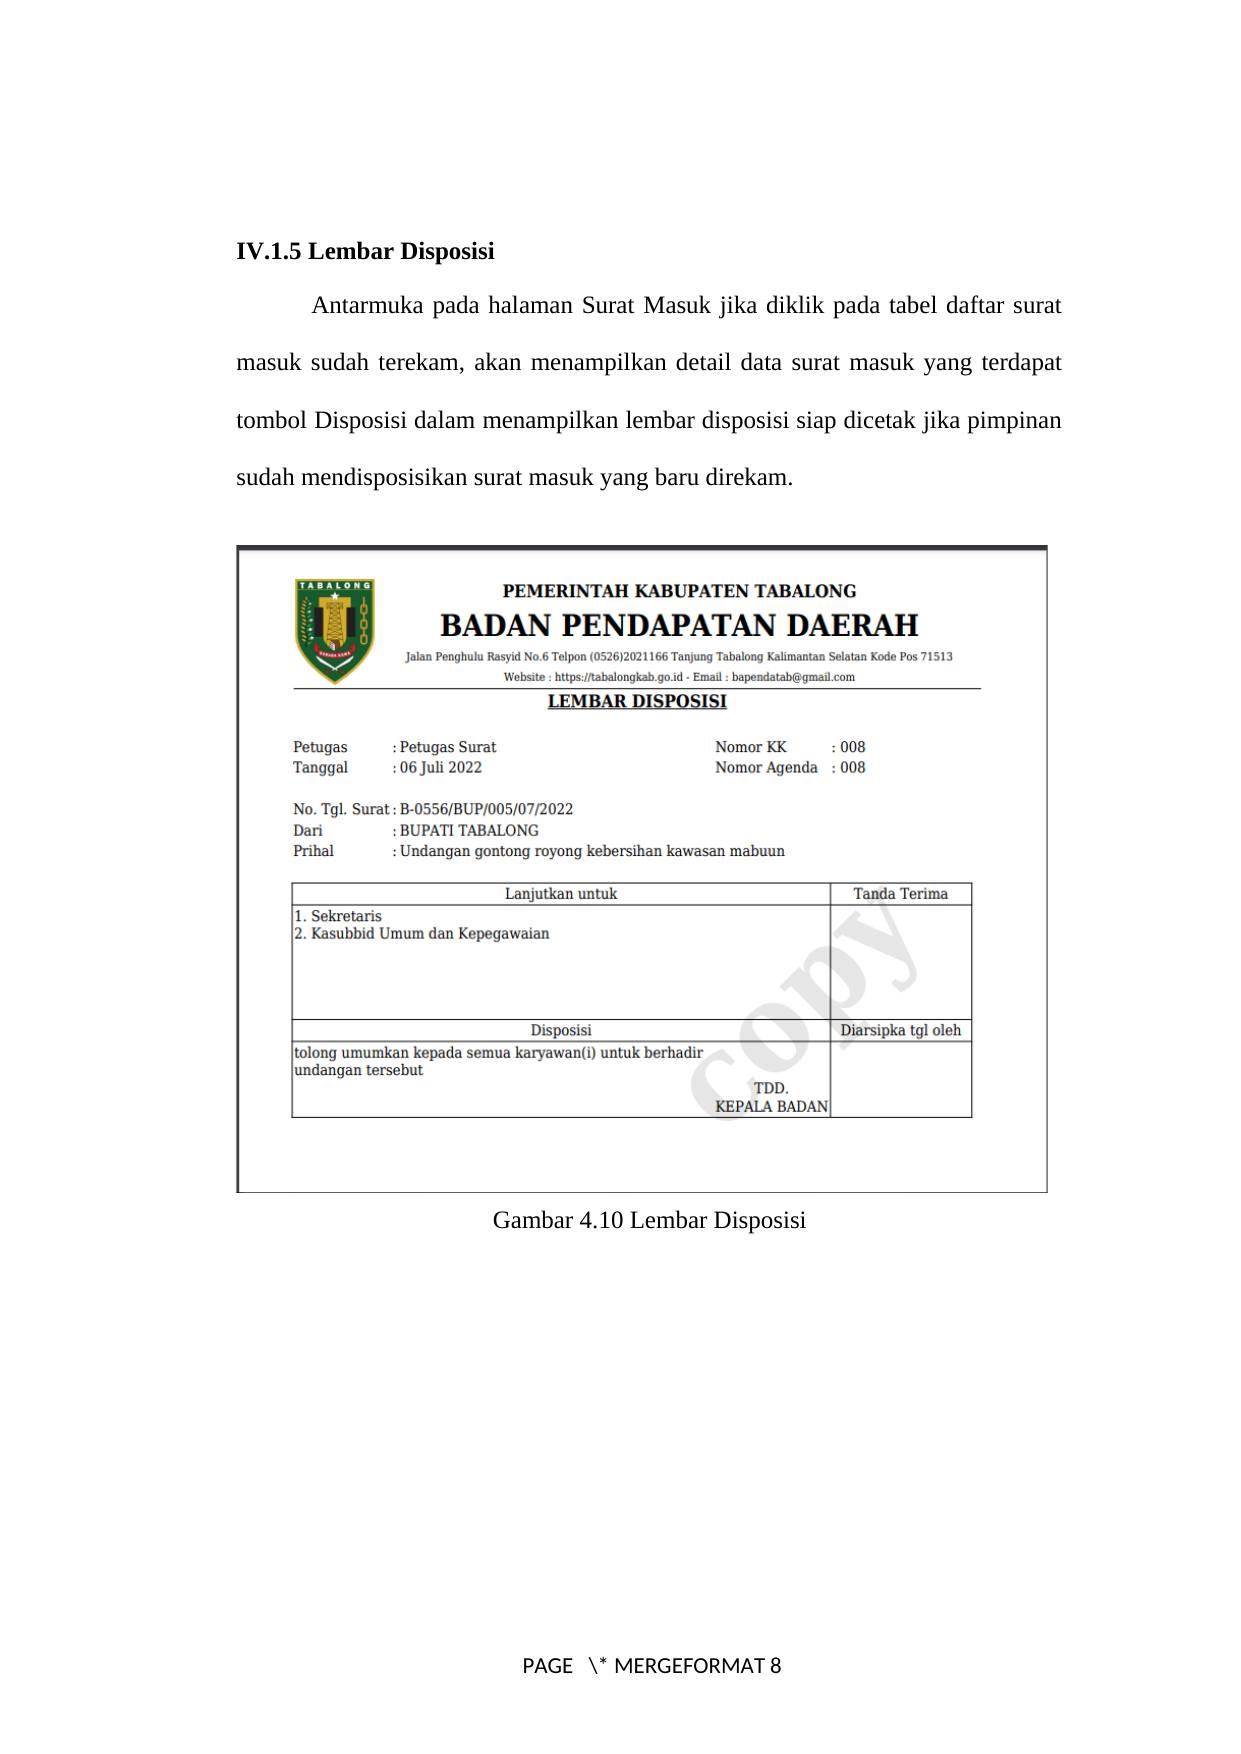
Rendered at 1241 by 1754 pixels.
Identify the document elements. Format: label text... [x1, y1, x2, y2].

text Gambar 4.10 Lembar Disposisi [236, 1205, 1063, 1234]
text Antarmuka pada halaman Surat Masuk jika diklik pada tabel daftar surat masuk sudah terekam, akan menampilkan detail data surat masuk yang terdapat tombol Disposisi dalam menampilkan lembar disposisi siap dicetak jika pimpinan sudah mendisposisikan surat masuk yang baru direkam. [236, 290, 1063, 491]
picture [236, 545, 1048, 1193]
subtitle Lembar Disposisi [236, 236, 1063, 265]
